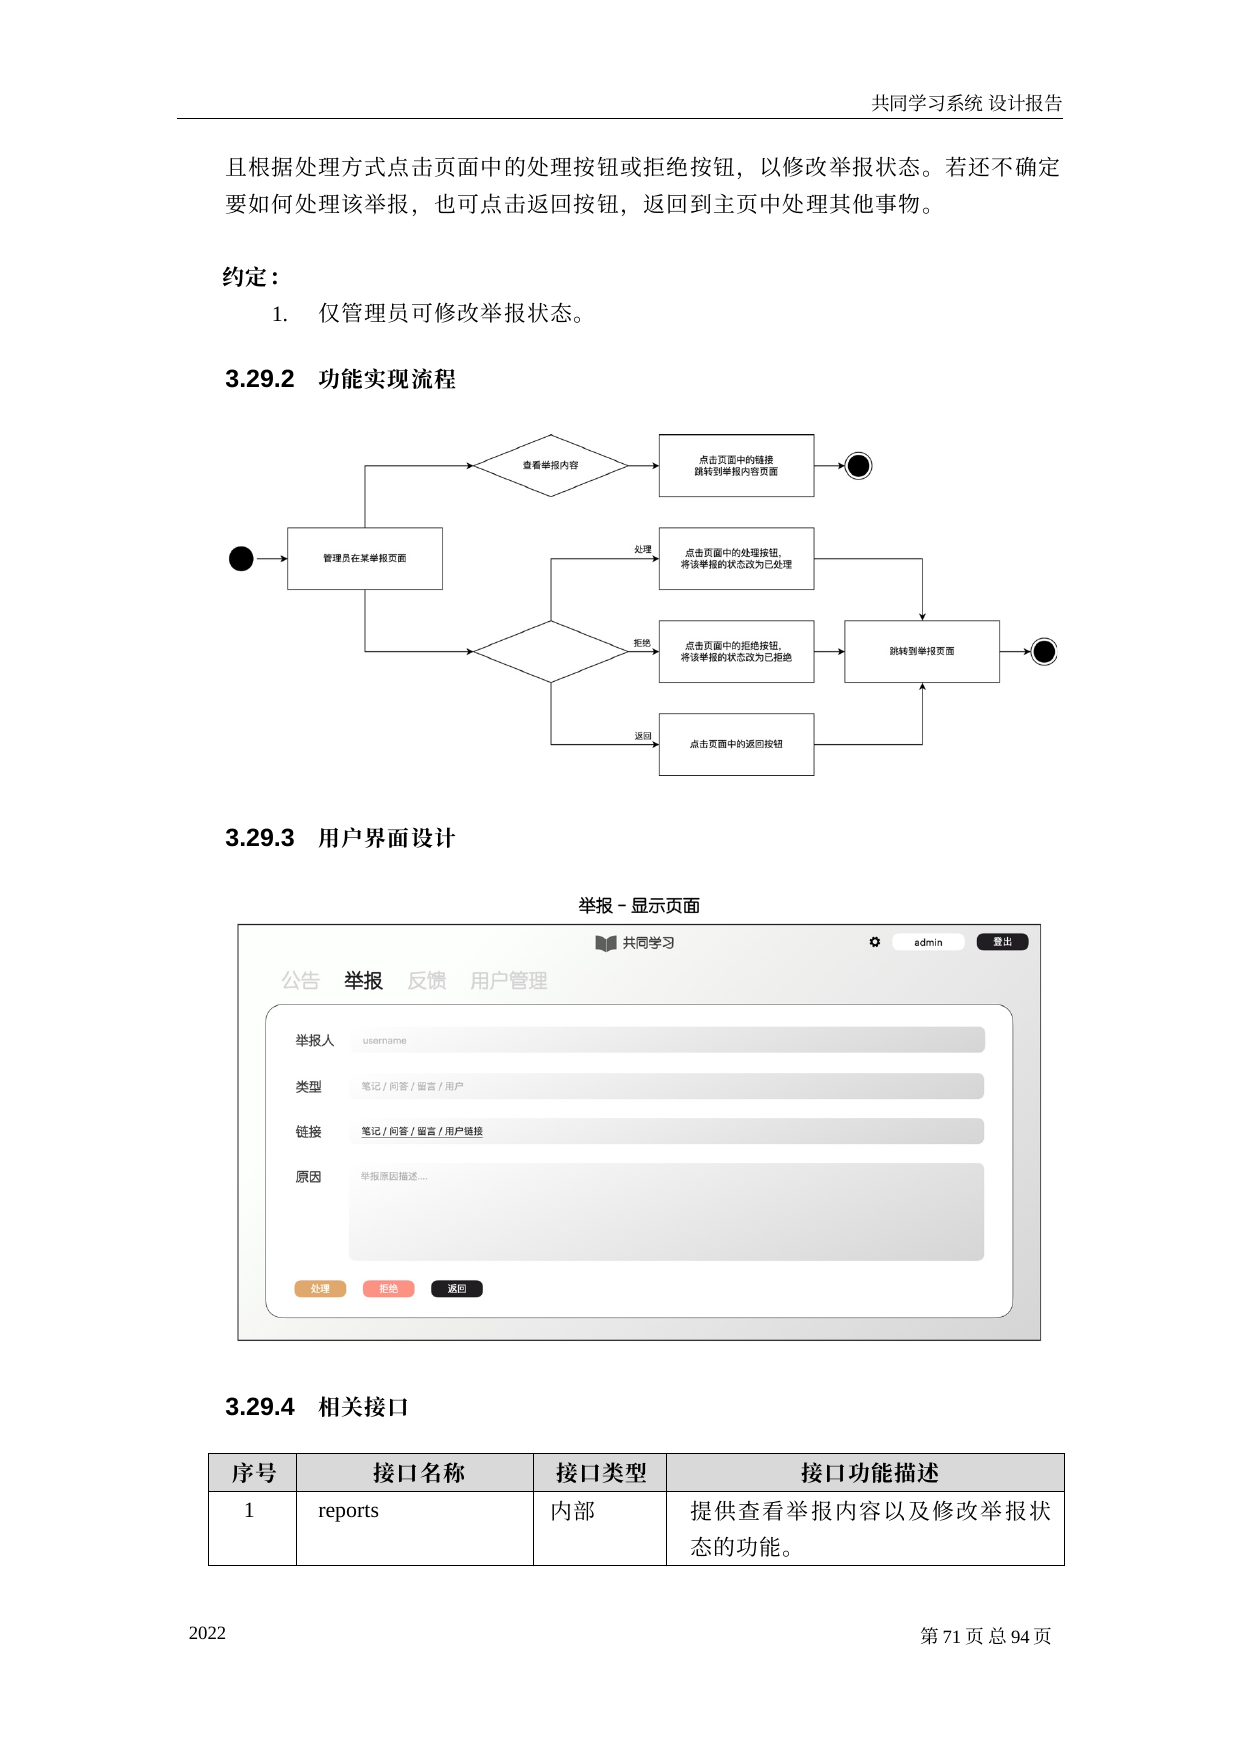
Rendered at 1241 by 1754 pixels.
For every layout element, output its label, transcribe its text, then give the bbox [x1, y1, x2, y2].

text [222, 148, 1061, 221]
picture [225, 886, 1053, 1352]
table_cell 内部 [534, 1492, 666, 1564]
table_header 接口类型 [534, 1454, 666, 1491]
subtitle 相关接口 [208, 1387, 1061, 1424]
list 仅管理员可修改举报状态。 [266, 294, 1061, 330]
table_header 接口功能描述 [667, 1454, 1064, 1491]
subtitle 功能实现流程 [208, 359, 1061, 396]
table_cell 提供查看举报内容以及修改举报状态的功能。 [667, 1492, 1064, 1564]
table_header 序号 [209, 1454, 296, 1491]
subtitle 用户界面设计 [208, 819, 1061, 855]
picture [225, 434, 1058, 776]
table_cell reports [297, 1492, 533, 1564]
text 约定： [179, 257, 1061, 294]
table_cell 1 [209, 1492, 296, 1564]
table_header 接口名称 [297, 1454, 533, 1491]
